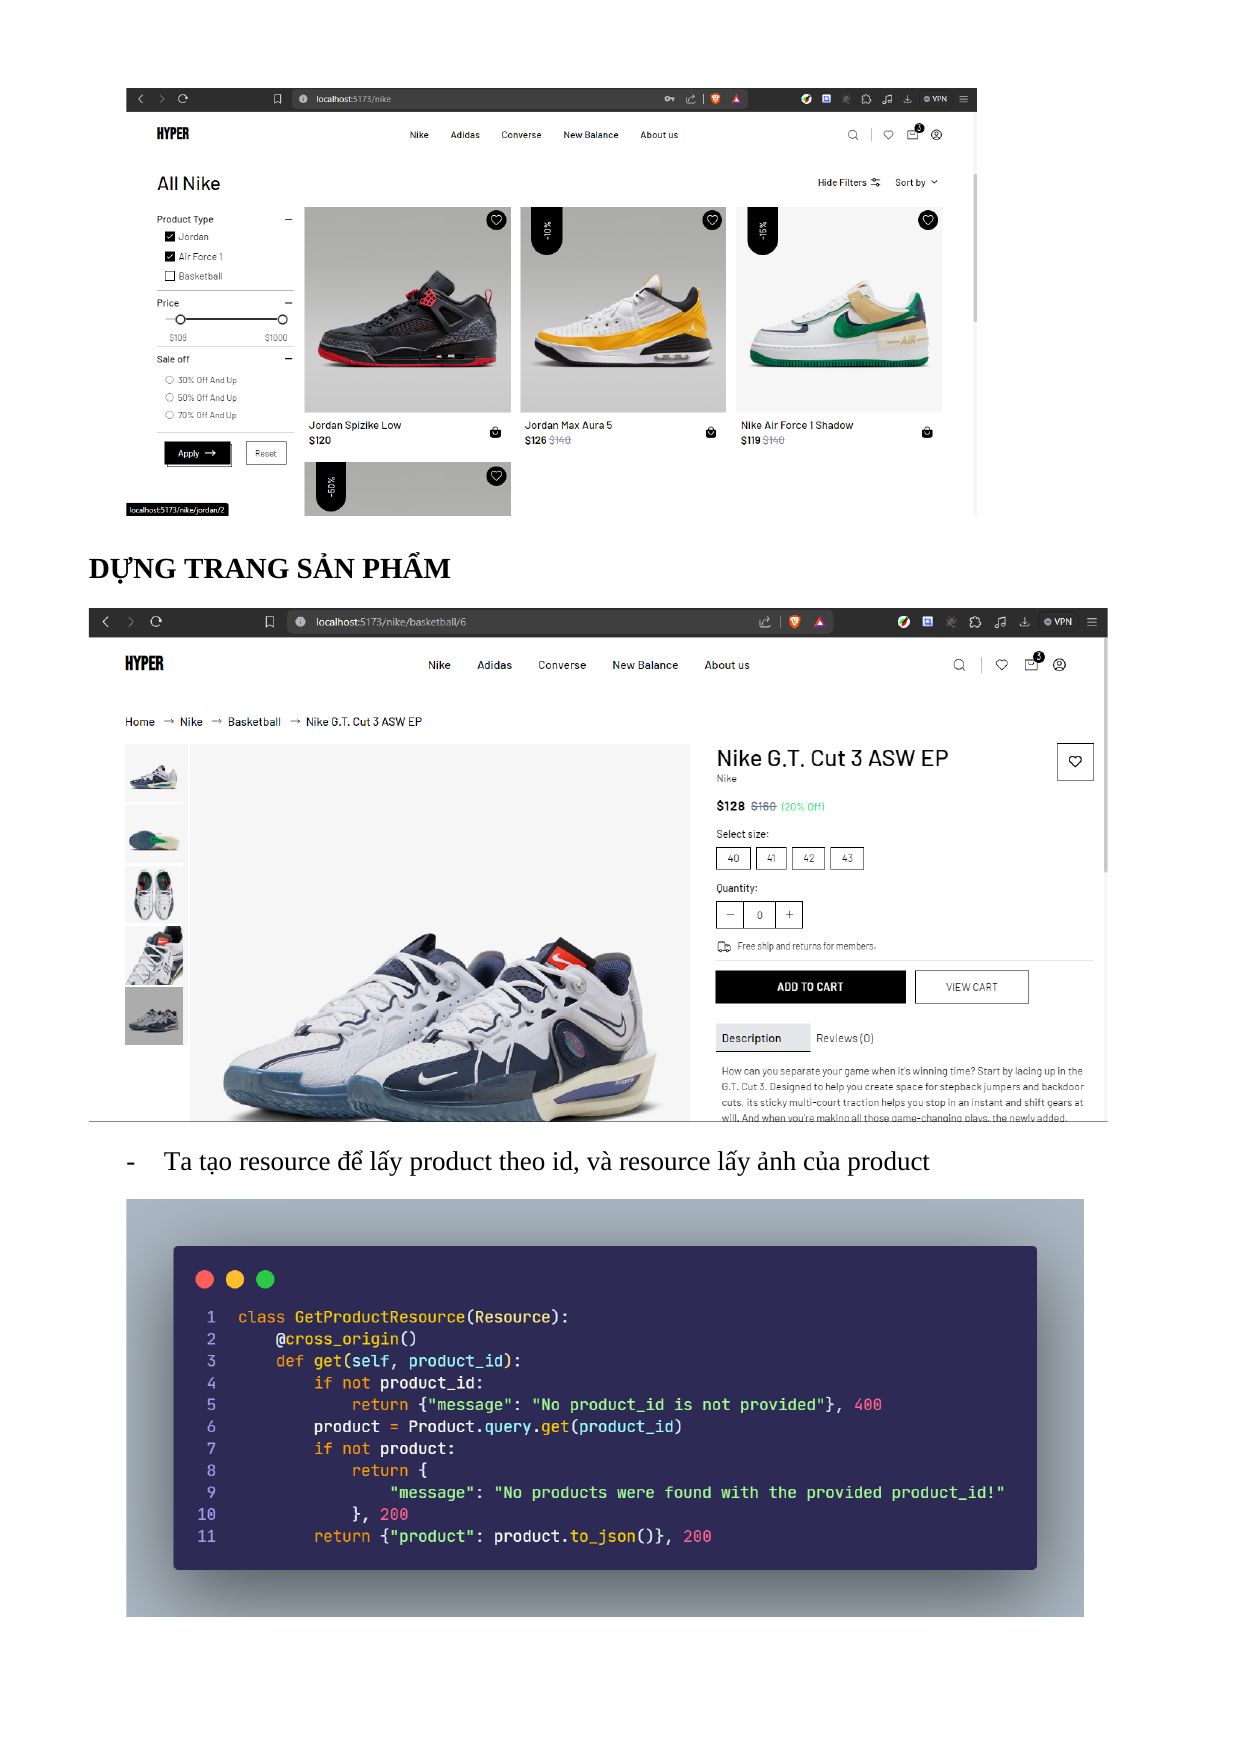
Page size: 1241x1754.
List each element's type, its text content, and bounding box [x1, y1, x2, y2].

subtitle DỰNG TRANG SẢN PHẨM [89, 551, 1152, 584]
picture [126, 88, 977, 516]
list Ta tạo resource để lấy product theo id, và resource lấy ảnh của product [126, 1144, 1152, 1176]
picture [88, 608, 1108, 1122]
picture [126, 1199, 1084, 1617]
